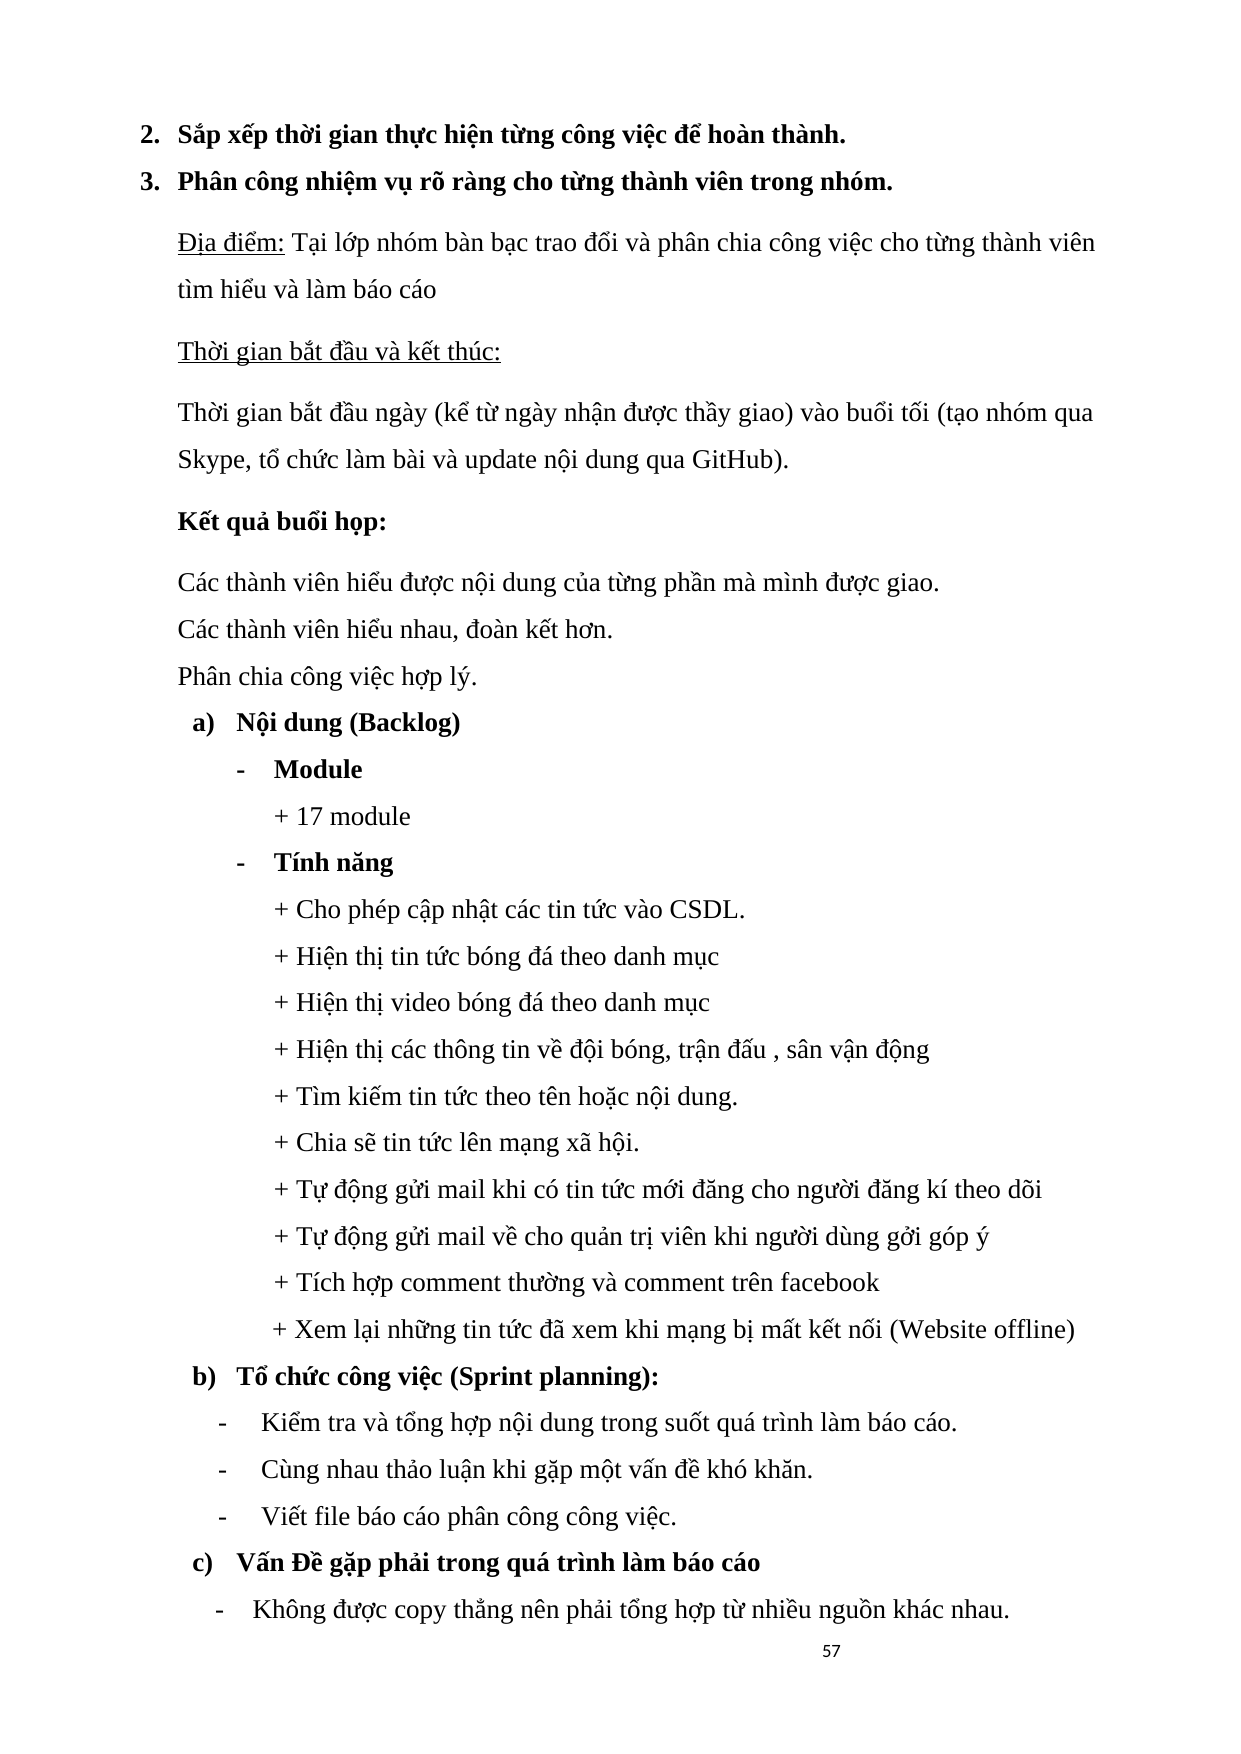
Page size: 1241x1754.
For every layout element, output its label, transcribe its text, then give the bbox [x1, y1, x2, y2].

list Nội dung (Backlog) [192, 706, 1122, 738]
list + Tự động gửi mail về cho quản trị viên khi người dùng gởi góp ý [274, 1220, 1122, 1251]
list + Chia sẽ tin tức lên mạng xã hội. [274, 1126, 1122, 1158]
list + Tự động gửi mail khi có tin tức mới đăng cho người đăng kí theo dõi [274, 1173, 1122, 1204]
text - Kiểm tra và tổng hợp nội dung trong suốt quá trình làm báo cáo. [177, 1406, 1122, 1438]
text - Viết file báo cáo phân công công việc. [177, 1500, 1122, 1531]
list Kết quả buổi họp: [177, 505, 1122, 536]
list + Hiện thị video bóng đá theo danh mục [274, 986, 1122, 1018]
text Thời gian bắt đầu ngày (kể từ ngày nhận được thầy giao) vào buổi tối (tạo nhóm qua Skype, tổ chức làm bài và update nội dung qua GitHub). [177, 396, 1122, 474]
text + Xem lại những tin tức đã xem khi mạng bị mất kết nối (Website offline) [177, 1313, 1122, 1344]
list + Hiện thị các thông tin về đội bóng, trận đấu , sân vận động [274, 1033, 1122, 1064]
list + Tích hợp comment thường và comment trên facebook [274, 1266, 1122, 1298]
list Tổ chức công việc (Sprint planning): [192, 1360, 1122, 1391]
text Phân chia công việc hợp lý. [177, 660, 1122, 691]
text Thời gian bắt đầu và kết thúc: [177, 335, 1122, 366]
text + 17 module [274, 800, 1122, 831]
list + Tìm kiếm tin tức theo tên hoặc nội dung. [274, 1080, 1122, 1111]
list Phân công nhiệm vụ rõ ràng cho từng thành viên trong nhóm. [140, 165, 1122, 196]
list Module [236, 753, 1122, 784]
list + Cho phép cập nhật các tin tức vào CSDL. [274, 893, 1122, 924]
text Địa điểm: Tại lớp nhóm bàn bạc trao đổi và phân chia công việc cho từng thành viên tìm hiểu và làm báo cáo [177, 226, 1122, 304]
list Không được copy thẳng nên phải tổng hợp từ nhiều nguồn khác nhau. [215, 1593, 1122, 1624]
list + Hiện thị tin tức bóng đá theo danh mục [274, 940, 1122, 971]
text - Cùng nhau thảo luận khi gặp một vấn đề khó khăn. [177, 1453, 1122, 1484]
list Vấn Đề gặp phải trong quá trình làm báo cáo [192, 1546, 1122, 1578]
list Sắp xếp thời gian thực hiện từng công việc để hoàn thành. [140, 118, 1122, 149]
list Tính năng [236, 846, 1122, 878]
text Các thành viên hiểu được nội dung của từng phần mà mình được giao. [177, 566, 1122, 598]
text Các thành viên hiểu nhau, đoàn kết hơn. [177, 613, 1122, 644]
